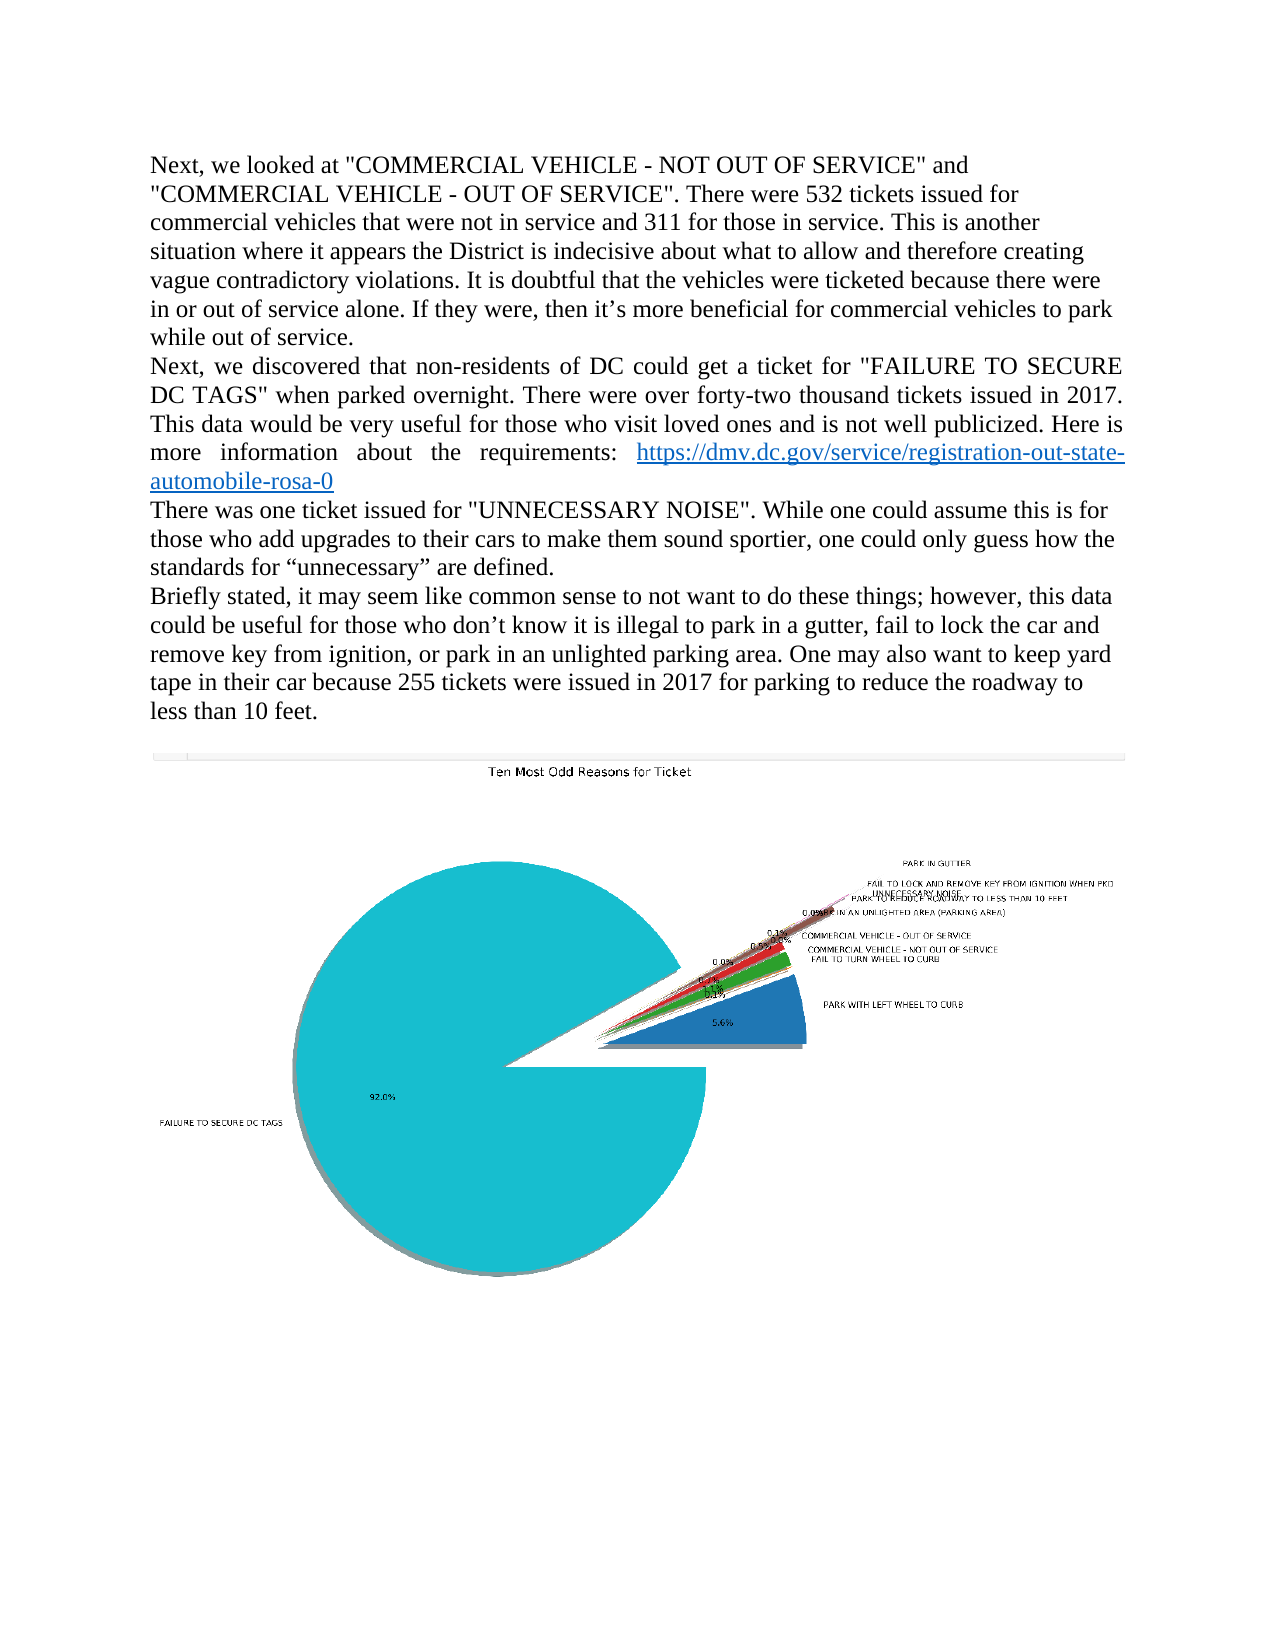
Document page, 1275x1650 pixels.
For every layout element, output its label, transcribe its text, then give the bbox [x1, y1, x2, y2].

picture [150, 753, 1125, 1282]
text Briefly stated, it may seem like common sense to not want to do these things; however, this data could be useful for those who don’t know it is illegal to park in a gutter, fail to lock the car and remove key from ignition, or park in an unlighted parking area. One may also want to keep yard tape in their car because 255 tickets were issued in 2017 for parking to reduce the roadway to less than 10 feet. [150, 581, 1125, 725]
text Next, we looked at "COMMERCIAL VEHICLE - NOT OUT OF SERVICE" and "COMMERCIAL VEHICLE - OUT OF SERVICE". There were 532 tickets issued for commercial vehicles that were not in service and 311 for those in service. This is another situation where it appears the District is indecisive about what to allow and therefore creating vague contradictory violations. It is doubtful that the vehicles were ticketed because there were in or out of service alone. If they were, then it’s more beneficial for commercial vehicles to park while out of service. [150, 150, 1125, 351]
text Next, we discovered that non-residents of DC could get a ticket for "FAILURE TO SECURE DC TAGS" when parked overnight. There were over forty-two thousand tickets issued in 2017. This data would be very useful for those who visit loved ones and is not well publicized. Here is more information about the requirements: https://dmv.dc.gov/service/registration-out-state-automobile-rosa-0 [150, 351, 1125, 495]
text There was one ticket issued for "UNNECESSARY NOISE". While one could assume this is for those who add upgrades to their cars to make them sound sportier, one could only guess how the standards for “unnecessary” are defined. [150, 495, 1125, 581]
